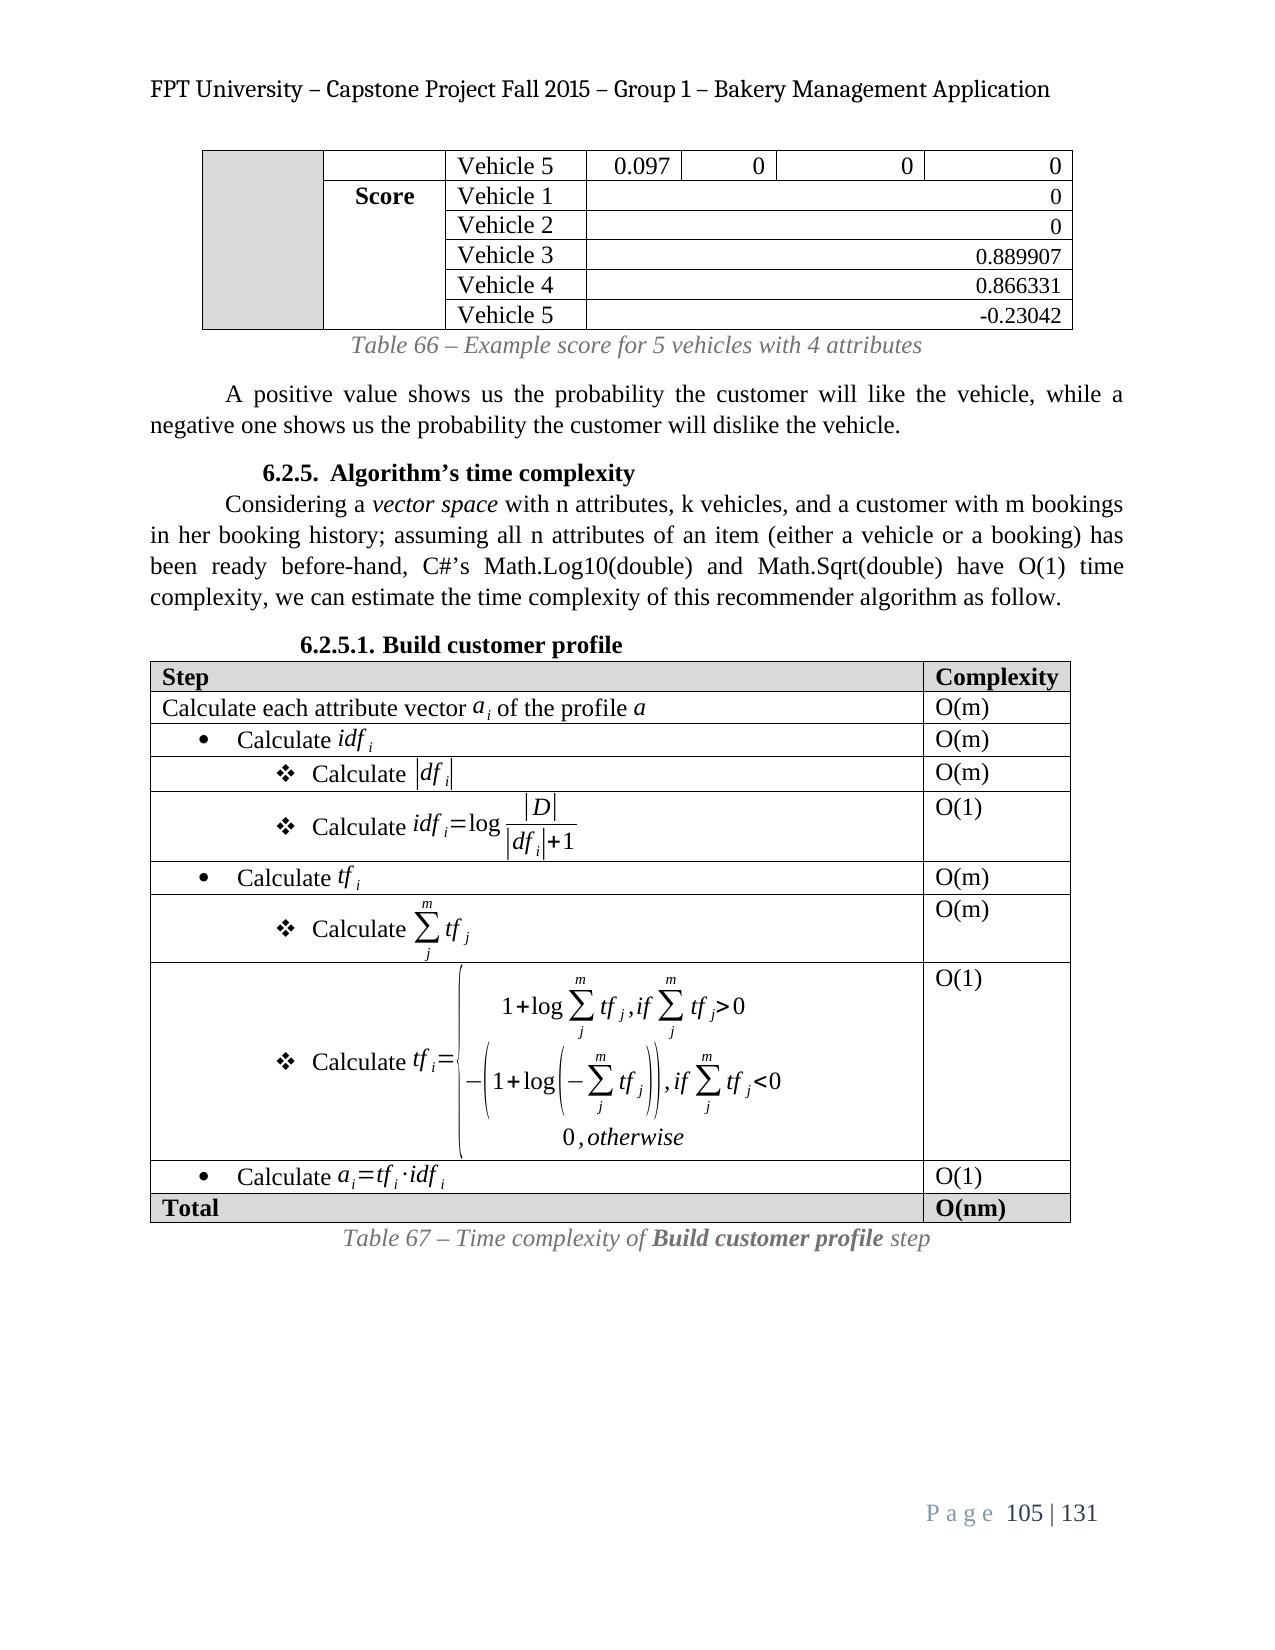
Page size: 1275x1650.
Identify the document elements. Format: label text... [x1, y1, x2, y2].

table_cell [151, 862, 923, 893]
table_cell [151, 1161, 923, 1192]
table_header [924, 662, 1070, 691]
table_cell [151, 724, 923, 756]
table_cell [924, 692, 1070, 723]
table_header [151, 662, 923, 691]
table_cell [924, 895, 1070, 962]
text Considering a vector space with n attributes, k vehicles, and a customer with m bookings in her booking history; assuming all n attributes of an item (either a vehicle or a booking) has been ready before-hand, C#’s Math.Log10(double) and Math.Sqrt(double) have O(1) time complexity, we can estimate the time complexity of this recommender algorithm as follow. [150, 489, 1125, 611]
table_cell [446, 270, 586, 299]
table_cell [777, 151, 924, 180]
text A positive value shows us the probability the customer will like the vehicle, while a negative one shows us the probability the customer will dislike the vehicle. [150, 379, 1125, 439]
subtitle Algorithm’s time complexity [262, 458, 1125, 487]
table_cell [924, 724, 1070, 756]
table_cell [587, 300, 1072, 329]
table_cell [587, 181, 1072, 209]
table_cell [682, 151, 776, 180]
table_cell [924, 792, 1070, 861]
subtitle Build customer profile [300, 630, 1125, 659]
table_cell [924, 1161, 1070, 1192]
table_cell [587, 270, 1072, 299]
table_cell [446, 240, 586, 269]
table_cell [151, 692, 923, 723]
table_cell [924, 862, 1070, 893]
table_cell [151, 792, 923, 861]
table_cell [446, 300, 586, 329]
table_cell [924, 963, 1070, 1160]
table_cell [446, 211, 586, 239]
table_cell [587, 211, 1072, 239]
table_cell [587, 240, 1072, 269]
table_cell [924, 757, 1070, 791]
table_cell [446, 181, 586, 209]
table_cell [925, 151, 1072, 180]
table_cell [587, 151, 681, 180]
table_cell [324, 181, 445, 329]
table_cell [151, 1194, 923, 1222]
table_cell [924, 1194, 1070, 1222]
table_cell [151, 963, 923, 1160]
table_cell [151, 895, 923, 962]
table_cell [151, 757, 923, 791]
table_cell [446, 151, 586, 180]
